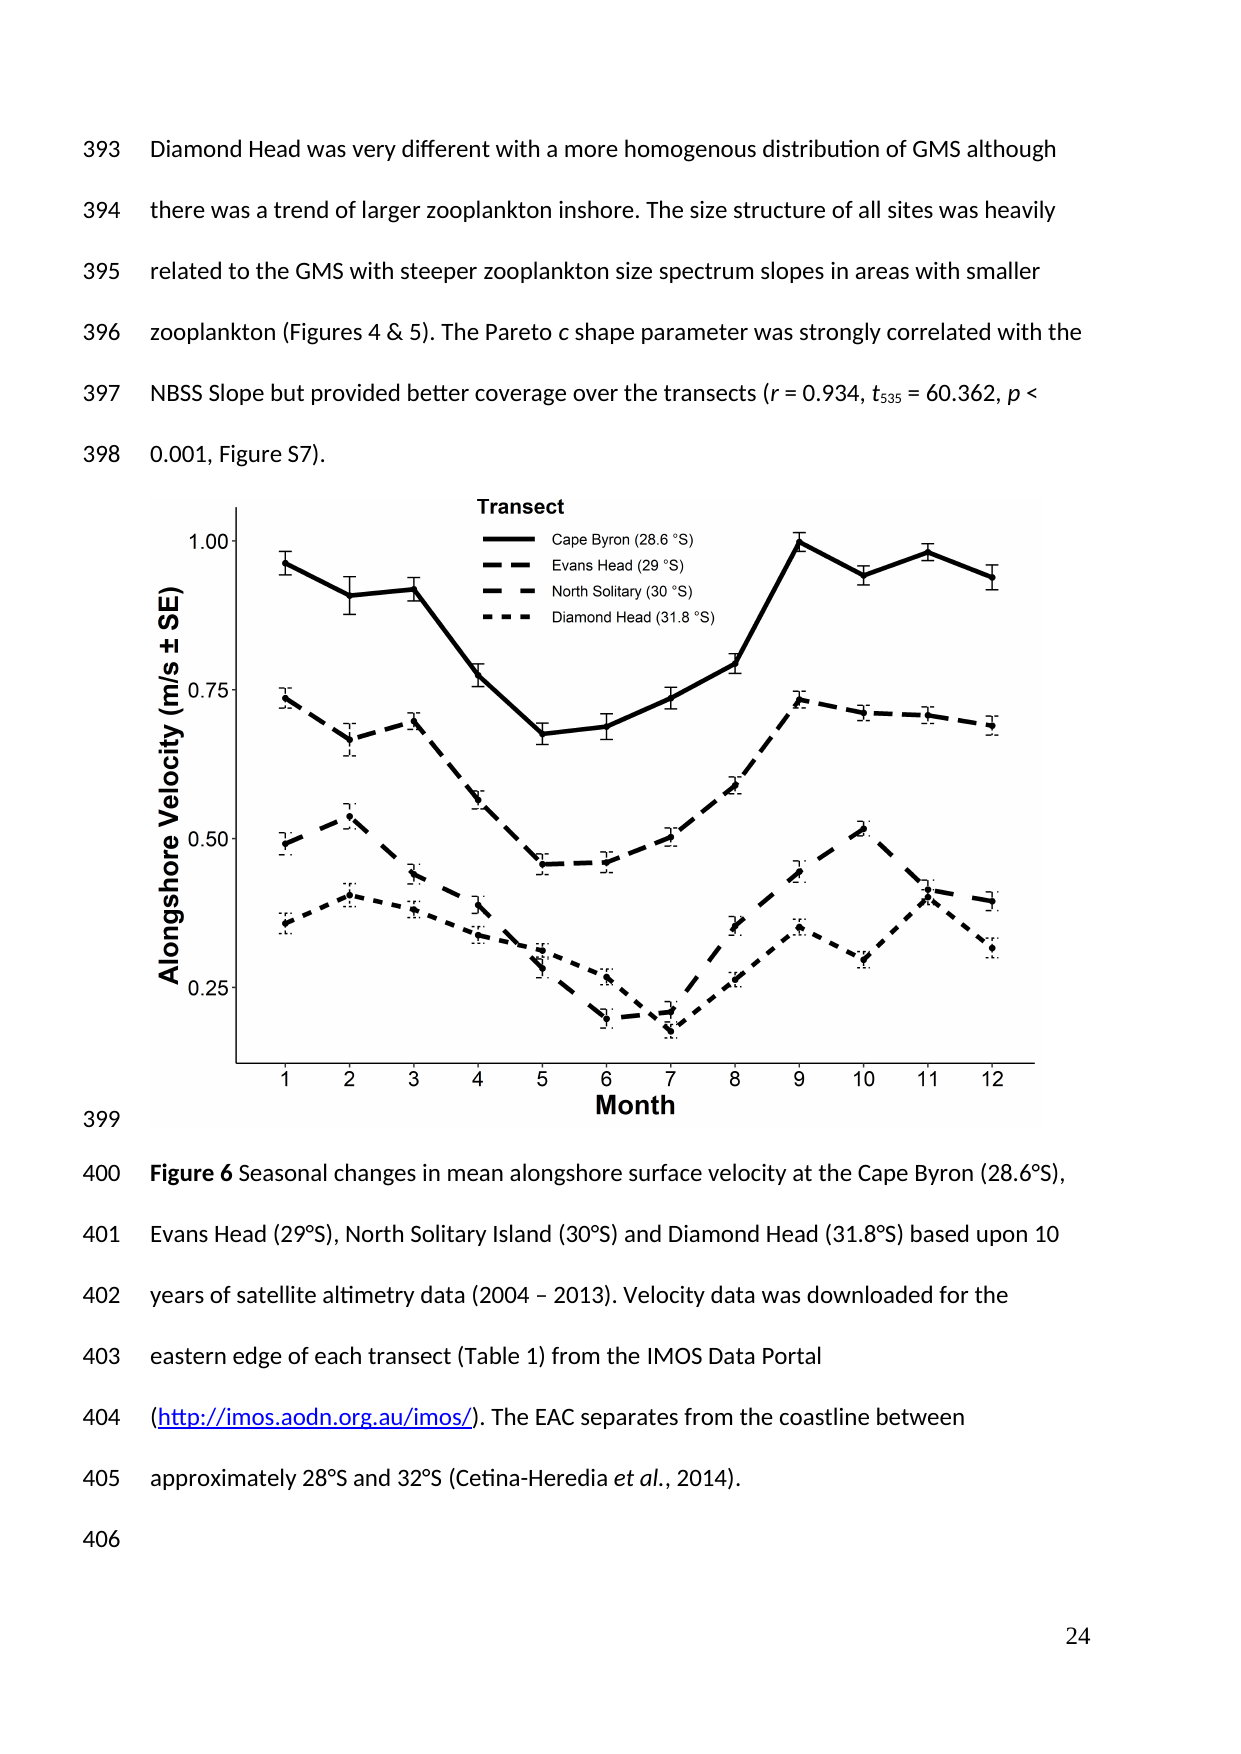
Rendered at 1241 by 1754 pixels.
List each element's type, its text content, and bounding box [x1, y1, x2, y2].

picture [150, 499, 1043, 1128]
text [150, 133, 1090, 469]
text Figure 6 Seasonal changes in mean alongshore surface velocity at the Cape Byron (28.6°S), Evans Head (29°S), North Solitary Island (30°S) and Diamond Head (31.8°S) based upon 10 years of satellite altimetry data (2004 – 2013). Velocity data was downloaded for the eastern edge of each transect (Table 1) from the IMOS Data Portal (http://imos.aodn.org.au/imos/). The EAC separates from the coastline between approximately 28°S and 32°S (Cetina-Heredia et al., 2014). [150, 1157, 1090, 1492]
